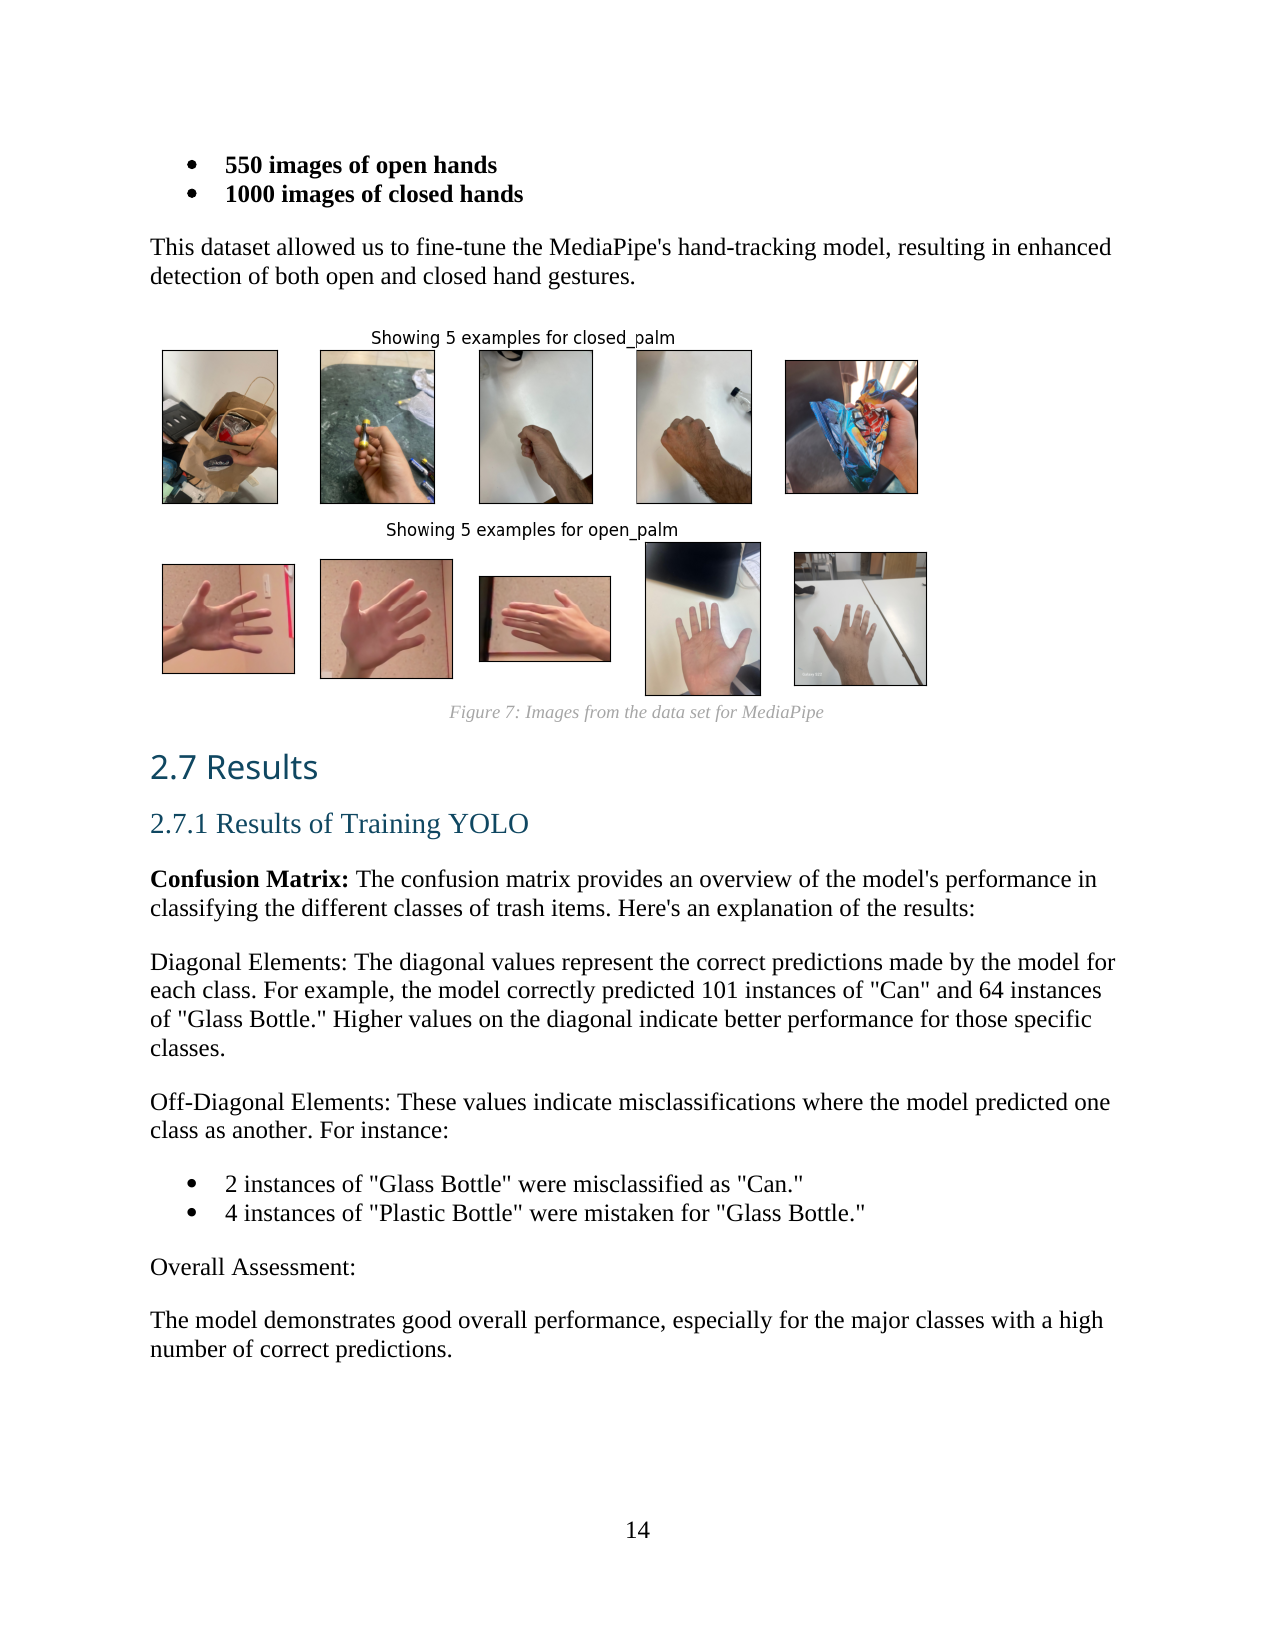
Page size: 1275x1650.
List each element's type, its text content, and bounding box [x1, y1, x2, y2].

list 1000 images of closed hands [187, 179, 1125, 207]
picture [150, 315, 984, 702]
text Confusion Matrix: The confusion matrix provides an overview of the model's performance in classifying the different classes of trash items. Here's an explanation of the results: [150, 864, 1125, 922]
list 550 images of open hands [187, 150, 1125, 179]
list 4 instances of "Plastic Bottle" were mistaken for "Glass Bottle." [187, 1198, 1125, 1227]
text Off-Diagonal Elements: These values indicate misclassifications where the model predicted one class as another. For instance: [150, 1087, 1125, 1144]
subtitle 2.7.1 Results of Training YOLO [150, 806, 1125, 839]
text This dataset allowed us to fine-tune the MediaPipe's hand-tracking model, resulting in enhanced detection of both open and closed hand gestures. [150, 232, 1125, 290]
list 2 instances of "Glass Bottle" were misclassified as "Can." [187, 1169, 1125, 1198]
subtitle 2.7 Results [150, 744, 1125, 789]
text Overall Assessment: [150, 1252, 1125, 1281]
text Diagonal Elements: The diagonal values represent the correct predictions made by the model for each class. For example, the model correctly predicted 101 instances of "Can" and 64 instances of "Glass Bottle." Higher values on the diagonal indicate better performance for those specific classes. [150, 947, 1125, 1062]
text The model demonstrates good overall performance, especially for the major classes with a high number of correct predictions. [150, 1306, 1125, 1363]
text Figure 7: Images from the data set for MediaPipe [150, 701, 1125, 723]
